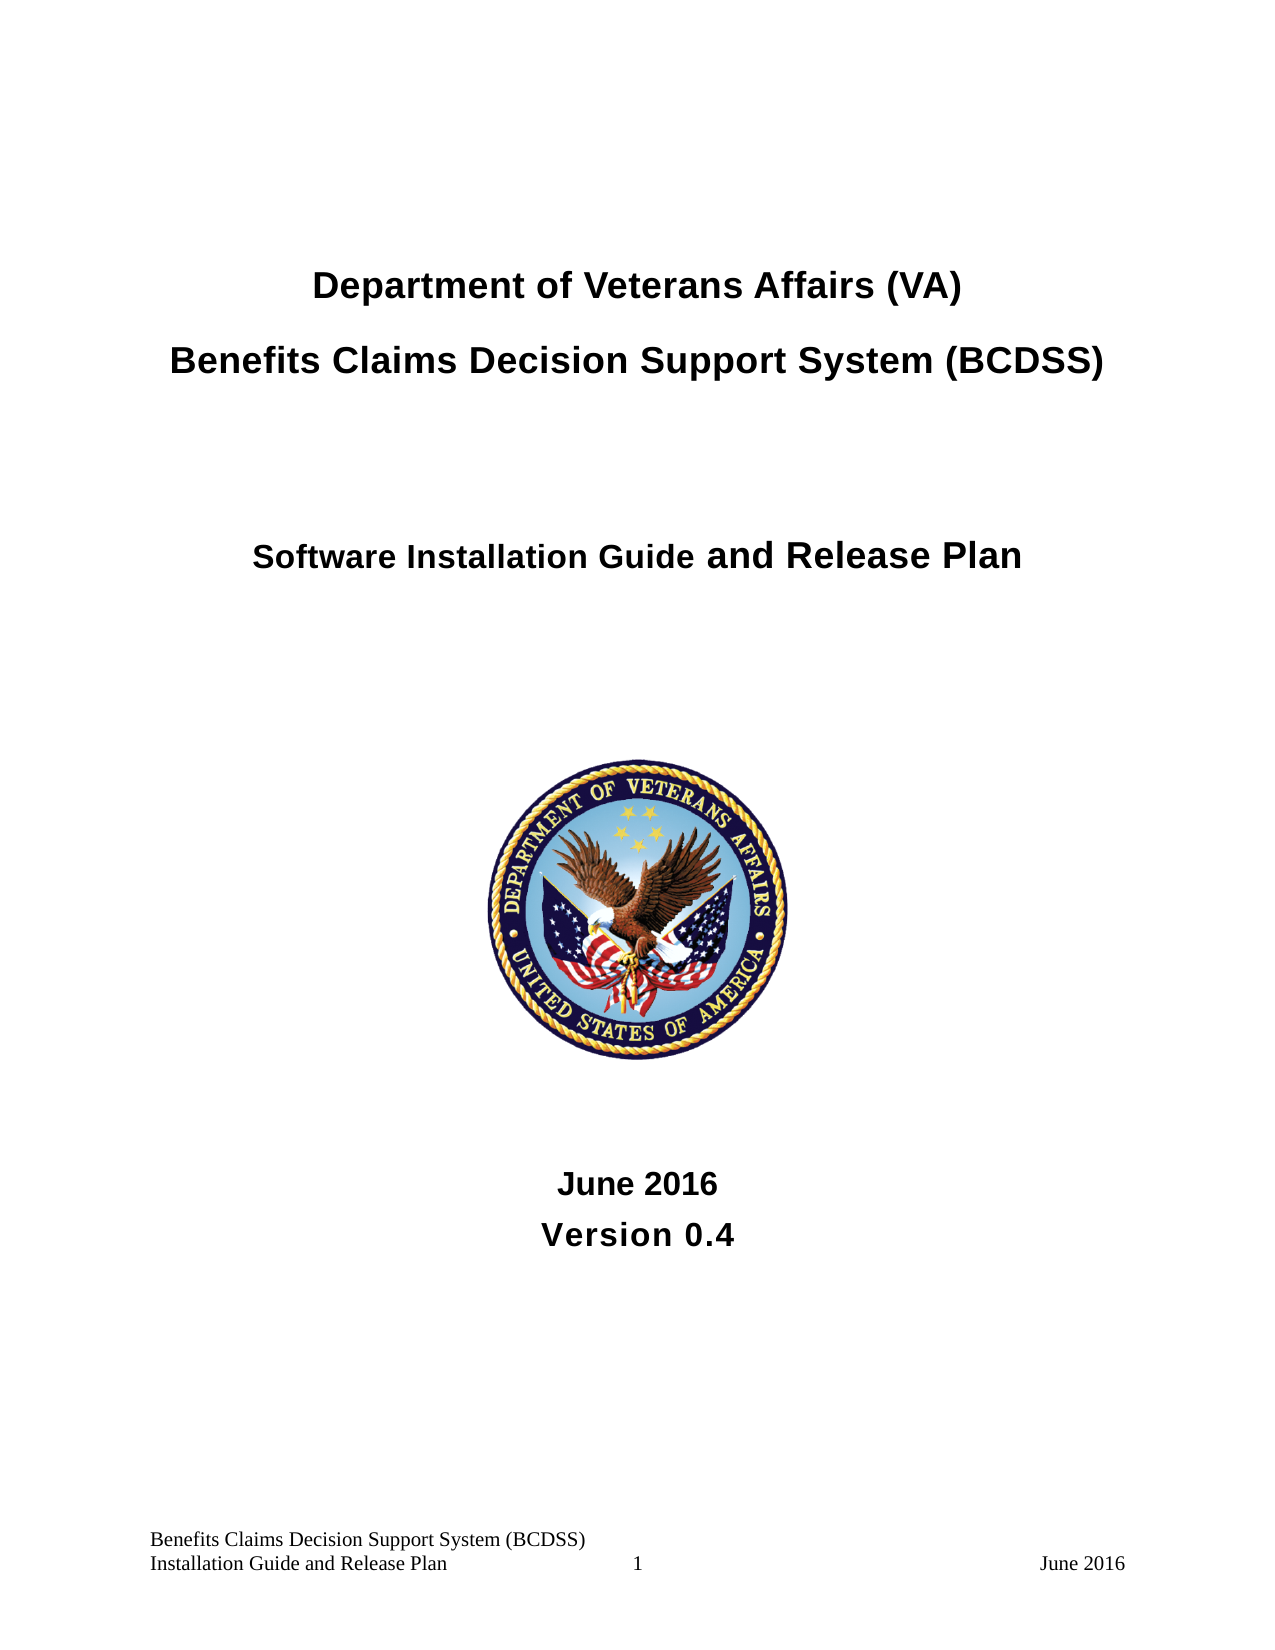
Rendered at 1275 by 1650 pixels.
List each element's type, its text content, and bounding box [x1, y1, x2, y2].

title Software Installation Guide and Release Plan [150, 533, 1125, 576]
text June 2016 [150, 1164, 1125, 1203]
picture [487, 759, 788, 1060]
title Benefits Claims Decision Support System (BCDSS) [150, 338, 1125, 381]
title Department of Veterans Affairs (VA) [150, 264, 1125, 307]
subtitle Version 0.4 [150, 1215, 1125, 1254]
